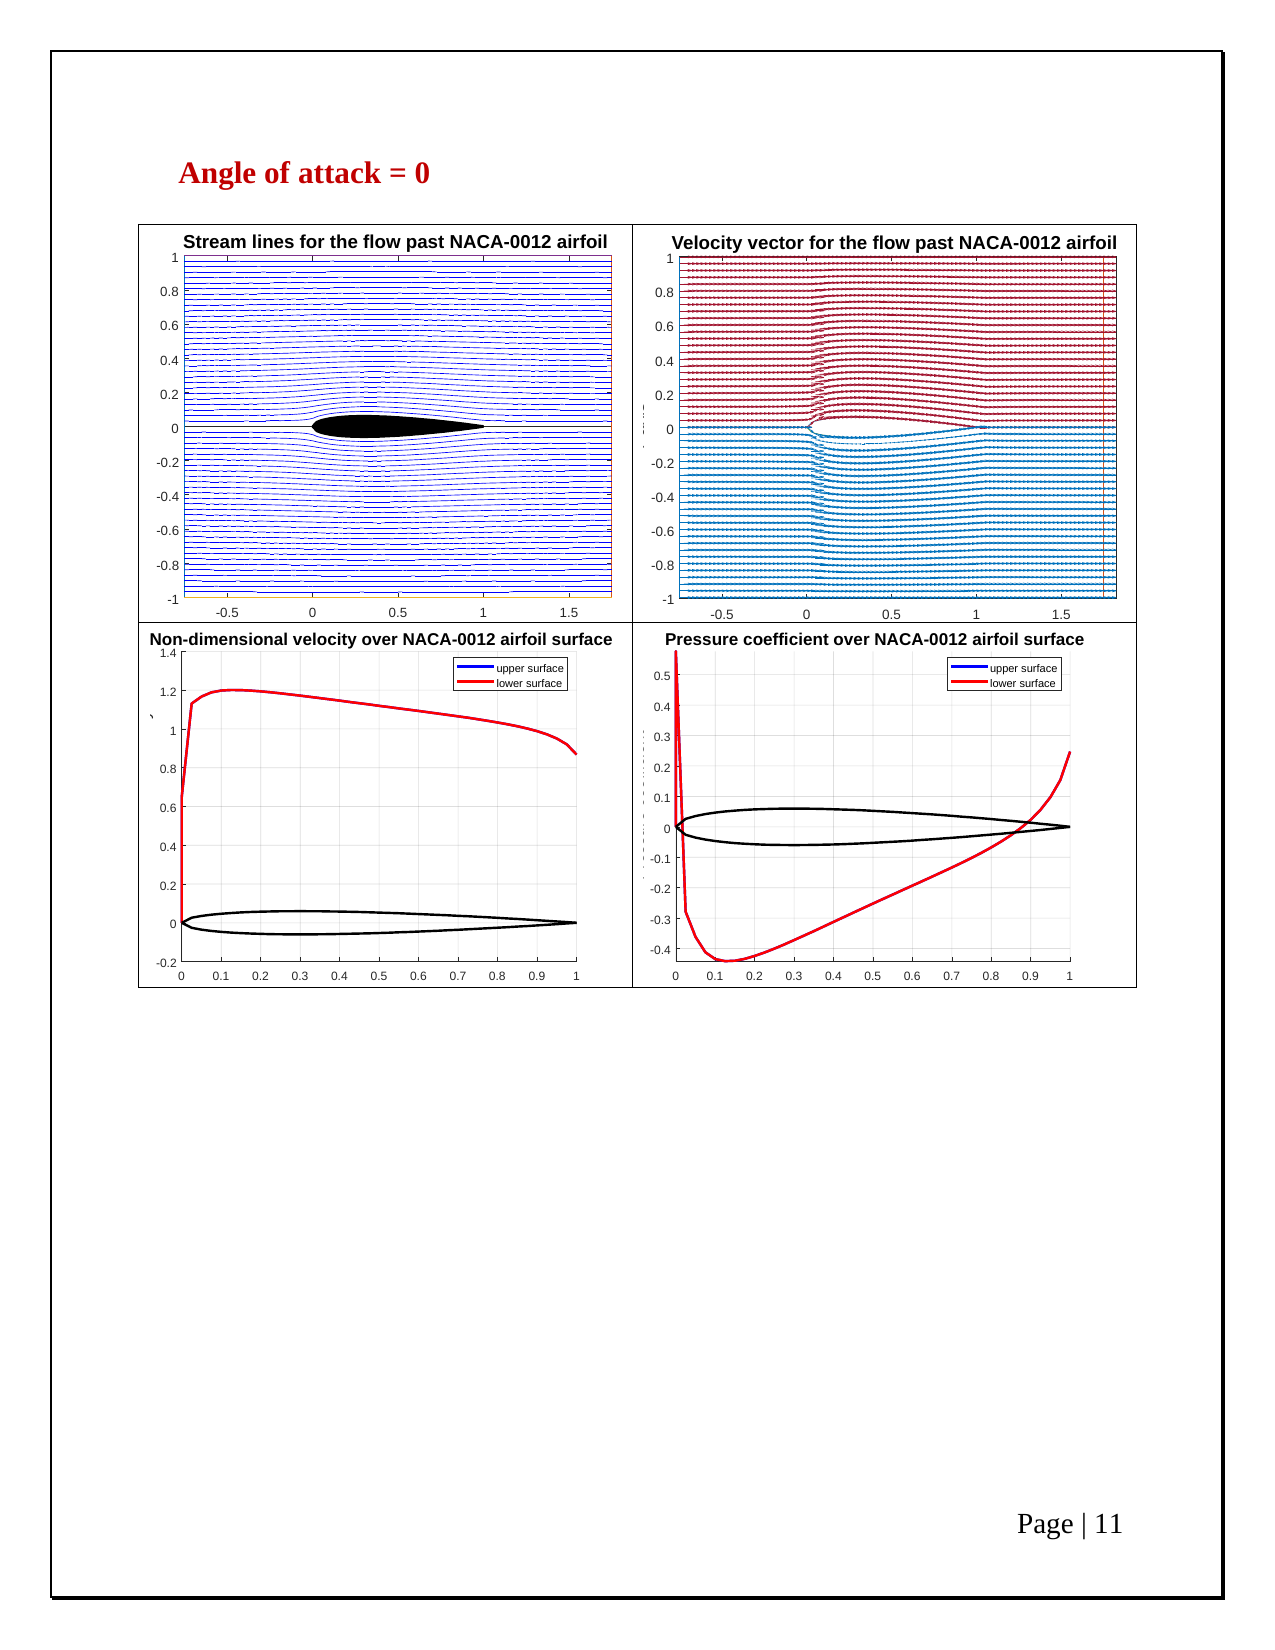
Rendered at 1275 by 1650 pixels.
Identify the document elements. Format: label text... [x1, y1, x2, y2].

table_cell [633, 623, 1136, 987]
table_cell [139, 623, 632, 987]
table_header [139, 225, 632, 622]
table_header [633, 225, 1136, 622]
subtitle Angle of attack = 0 [150, 154, 1123, 190]
